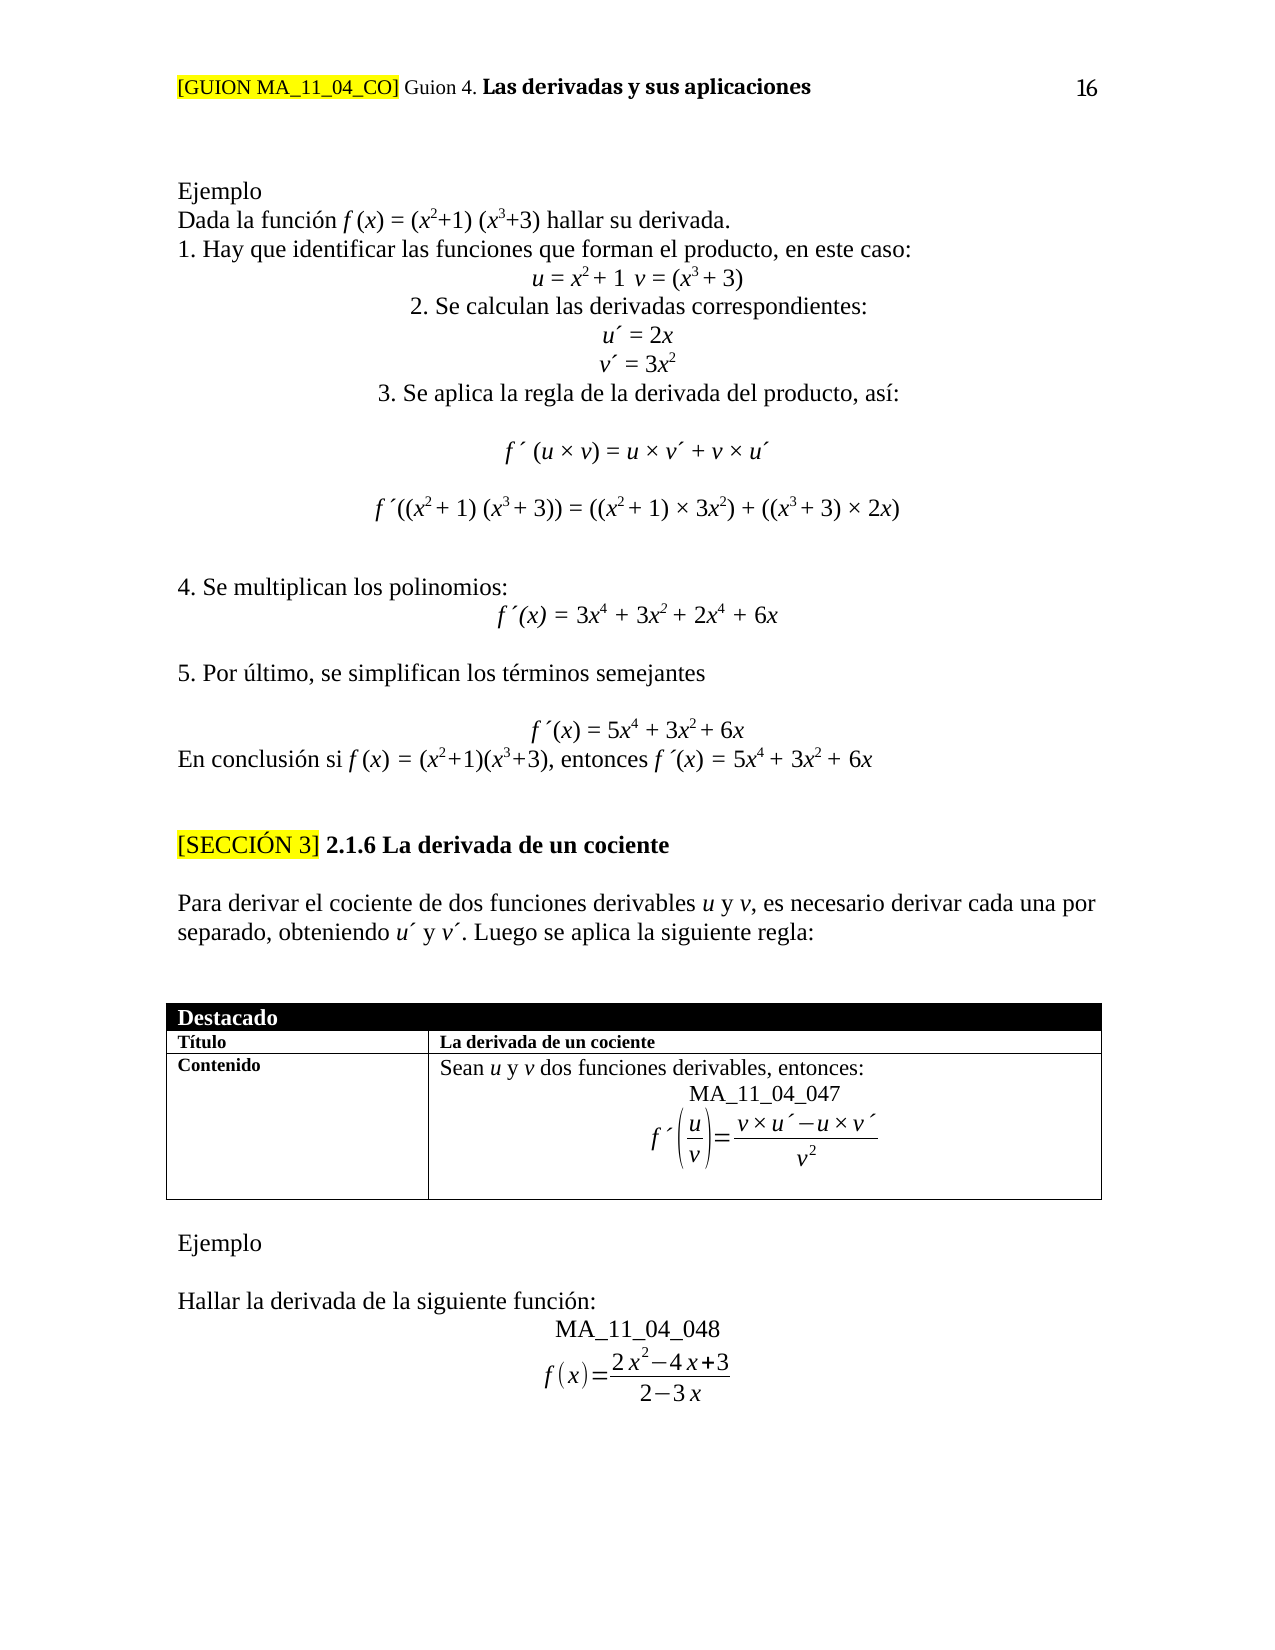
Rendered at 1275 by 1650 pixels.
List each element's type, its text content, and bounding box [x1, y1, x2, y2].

text MA_11_04_048 [177, 1314, 1098, 1343]
text f ´(x) = 3x4 + 3x2 + 2x4 + 6x [177, 600, 1098, 629]
text Dada la función f (x) = (x2+1) (x3+3) hallar su derivada. [177, 205, 1098, 234]
text Hallar la derivada de la siguiente función: [177, 1286, 1098, 1314]
text f ´(x) = 5x4 + 3x2 + 6x [177, 715, 1098, 744]
text u = x2 + 1 v = (x3 + 3) [177, 263, 1098, 291]
text Ejemplo [177, 1228, 1098, 1257]
table_cell Contenido [167, 1054, 428, 1198]
text 4. Se multiplican los polinomios: [177, 572, 1098, 600]
table_cell Sean u y v dos funciones derivables, entonces: MA_11_04_047 [429, 1054, 1101, 1198]
text u´ = 2x [177, 320, 1098, 349]
table_header Destacado [167, 1004, 1101, 1030]
text 1. Hay que identificar las funciones que forman el producto, en este caso: [177, 234, 1098, 263]
text 5. Por último, se simplifican los términos semejantes [177, 658, 1098, 687]
text En conclusión si f (x) = (x2+1)(x3+3), entonces f ´(x) = 5x4 + 3x2 + 6x [177, 744, 1098, 773]
text Para derivar el cociente de dos funciones derivables u y v, es necesario derivar cada una por separado, obteniendo u´ y v´. Luego se aplica la siguiente regla: [177, 888, 1098, 945]
text f ´((x2 + 1) (x3 + 3)) = ((x2 + 1) × 3x2) + ((x3 + 3) × 2x) [177, 493, 1098, 522]
text [SECCIÓN 3] 2.1.6 La derivada de un cociente [319, 830, 1098, 859]
text f ´ (u × v) = u × v´ + v × u´ [177, 436, 1098, 464]
text Ejemplo [177, 176, 1098, 205]
text 3. Se aplica la regla de la derivada del producto, así: [177, 378, 1098, 407]
table_cell Título [167, 1031, 428, 1053]
table_cell La derivada de un cociente [429, 1031, 1101, 1053]
text 2. Se calculan las derivadas correspondientes: [177, 291, 1098, 320]
text v´ = 3x2 [177, 349, 1098, 378]
